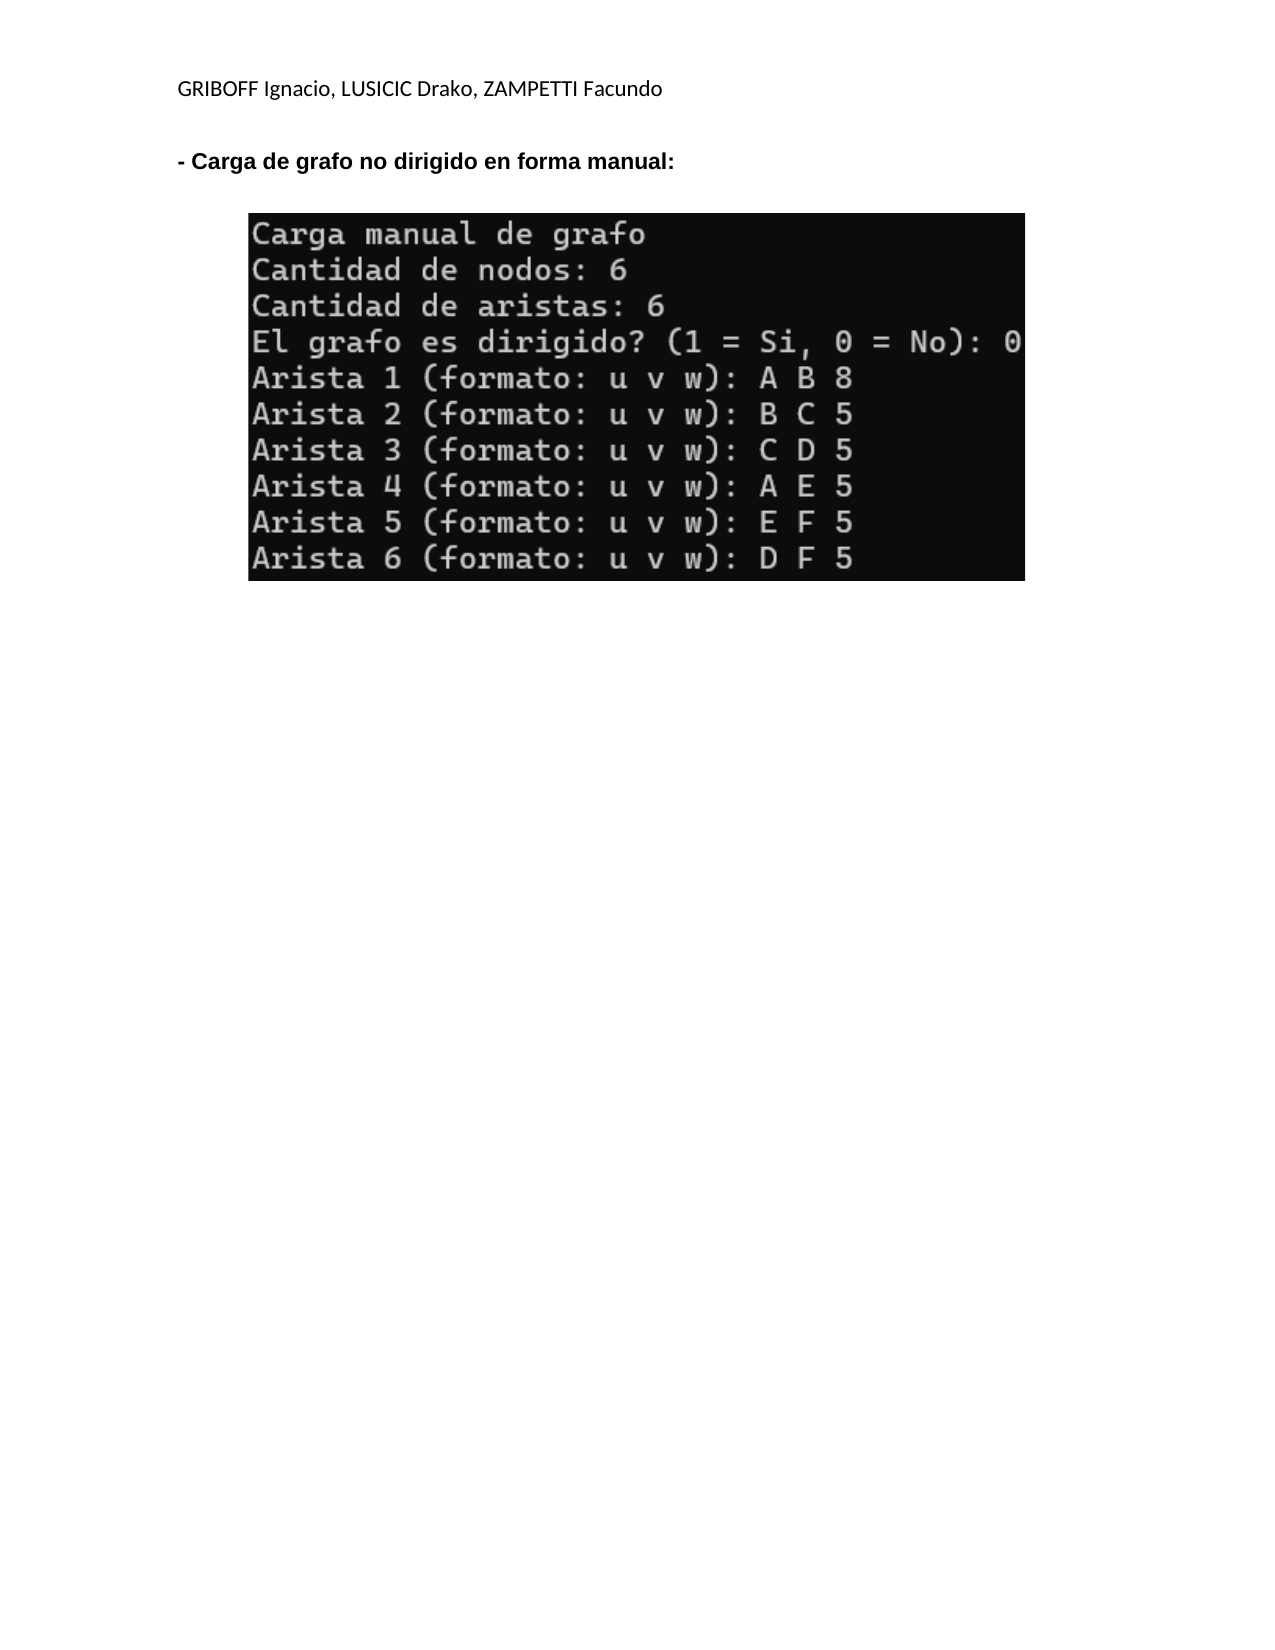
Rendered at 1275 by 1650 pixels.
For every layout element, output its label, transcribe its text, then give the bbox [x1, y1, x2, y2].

picture [246, 213, 1024, 580]
text - Carga de grafo no dirigido en forma manual: [177, 148, 1098, 174]
